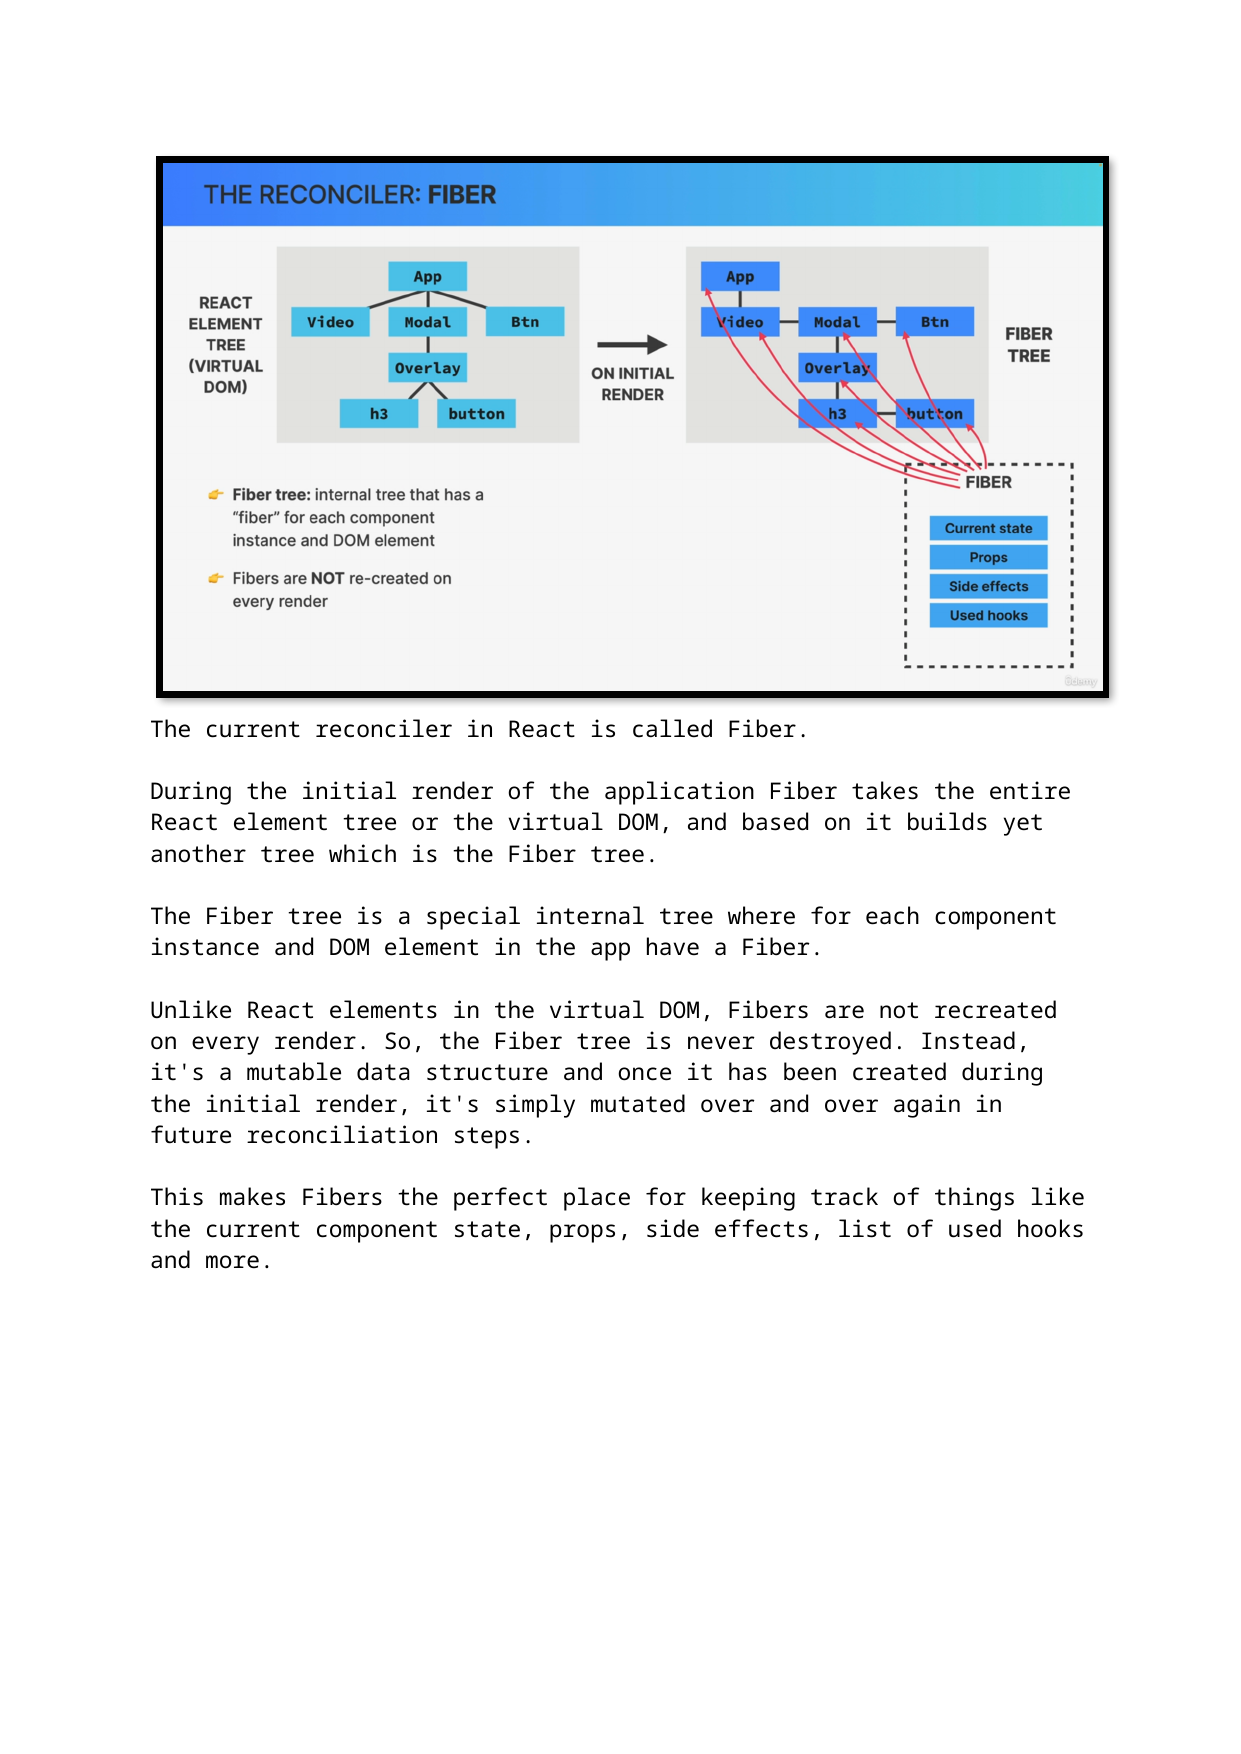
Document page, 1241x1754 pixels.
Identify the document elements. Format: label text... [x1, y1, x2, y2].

picture [163, 163, 1103, 691]
text This makes Fibers the perfect place for keeping track of things like the current component state, props, side effects, list of used hooks and more. [150, 1181, 1090, 1275]
text The current reconciler in React is called Fiber. [150, 713, 1090, 744]
text During the initial render of the application Fiber takes the entire React element tree or the virtual DOM, and based on it builds yet another tree which is the Fiber tree. [150, 775, 1090, 869]
text The Fiber tree is a special internal tree where for each component instance and DOM element in the app have a Fiber. [150, 900, 1090, 963]
text Unlike React elements in the virtual DOM, Fibers are not recreated on every render. So, the Fiber tree is never destroyed. Instead, it's a mutable data structure and once it has been created during the initial render, it's simply mutated over and over again in future reconciliation steps. [150, 994, 1090, 1150]
